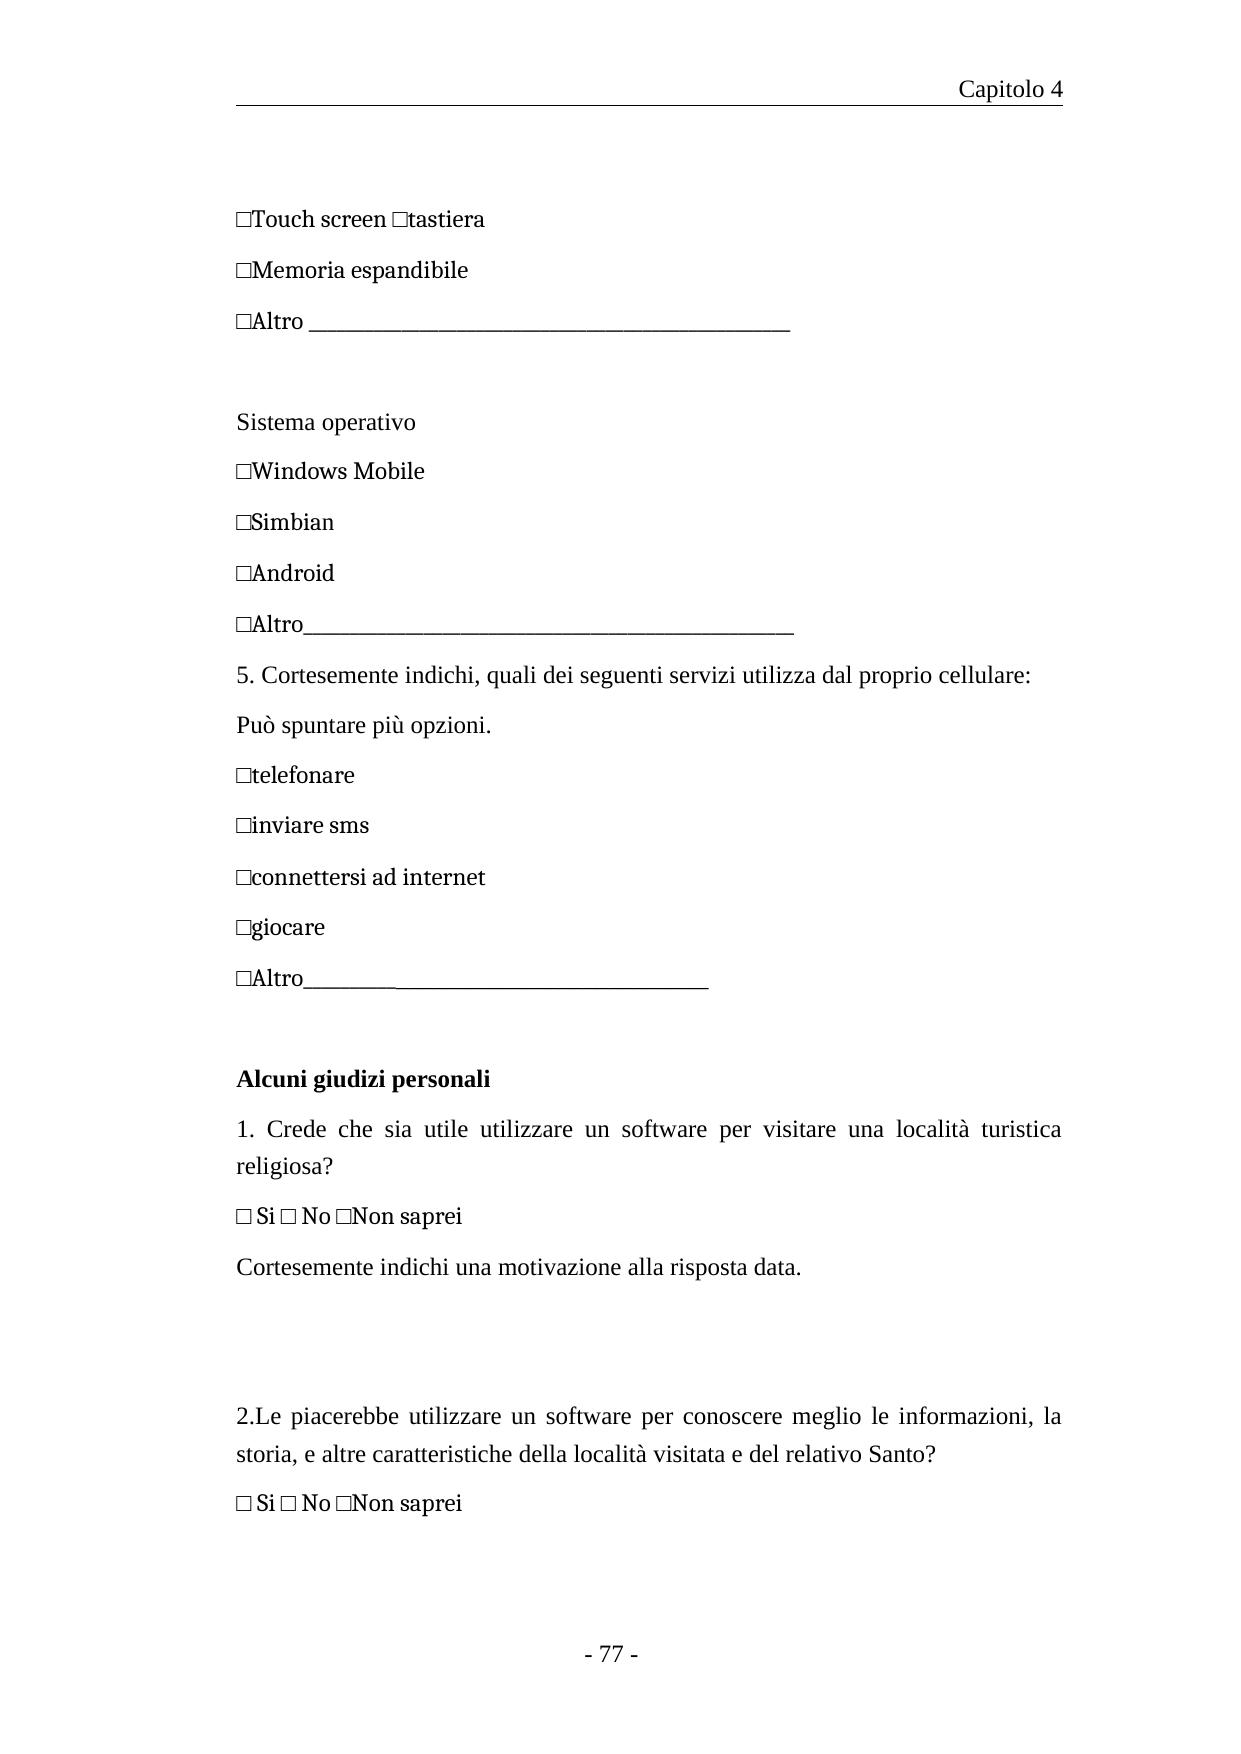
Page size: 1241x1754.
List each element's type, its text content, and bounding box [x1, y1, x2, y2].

text □inviare sms [236, 811, 1063, 840]
text □Windows Mobile [236, 456, 1063, 486]
text 2.Le piacerebbe utilizzare un software per conoscere meglio le informazioni, la storia, e altre caratteristiche della località visitata e del relativo Santo? [236, 1401, 1063, 1467]
text □ Si □ No □Non saprei [236, 1201, 1063, 1231]
text Sistema operativo [236, 407, 1063, 435]
text □Android [236, 558, 1063, 588]
text □Memoria espandibile [236, 255, 1063, 284]
text □Altro ____________________________________________________ [236, 306, 1063, 335]
text □ Si □ No □Non saprei [236, 1488, 1063, 1518]
text □Altro_____________________________________________________ [236, 609, 1063, 639]
text 5. Cortesemente indichi, quali dei seguenti servizi utilizza dal proprio cellulare: [236, 660, 1063, 689]
text Può spuntare più opzioni. [236, 710, 1063, 739]
text □Simbian [236, 507, 1063, 537]
text □telefonare [236, 760, 1063, 789]
text 1. Crede che sia utile utilizzare un software per visitare una località turistica religiosa? [236, 1114, 1063, 1180]
text □giocare [236, 912, 1063, 942]
text Alcuni giudizi personali [236, 1064, 1063, 1093]
text □Touch screen □tastiera [236, 204, 1063, 233]
text Cortesemente indichi una motivazione alla risposta data. [236, 1252, 1063, 1281]
text □Altro___________________________________ [236, 963, 1063, 993]
text □connettersi ad internet [236, 862, 1063, 891]
